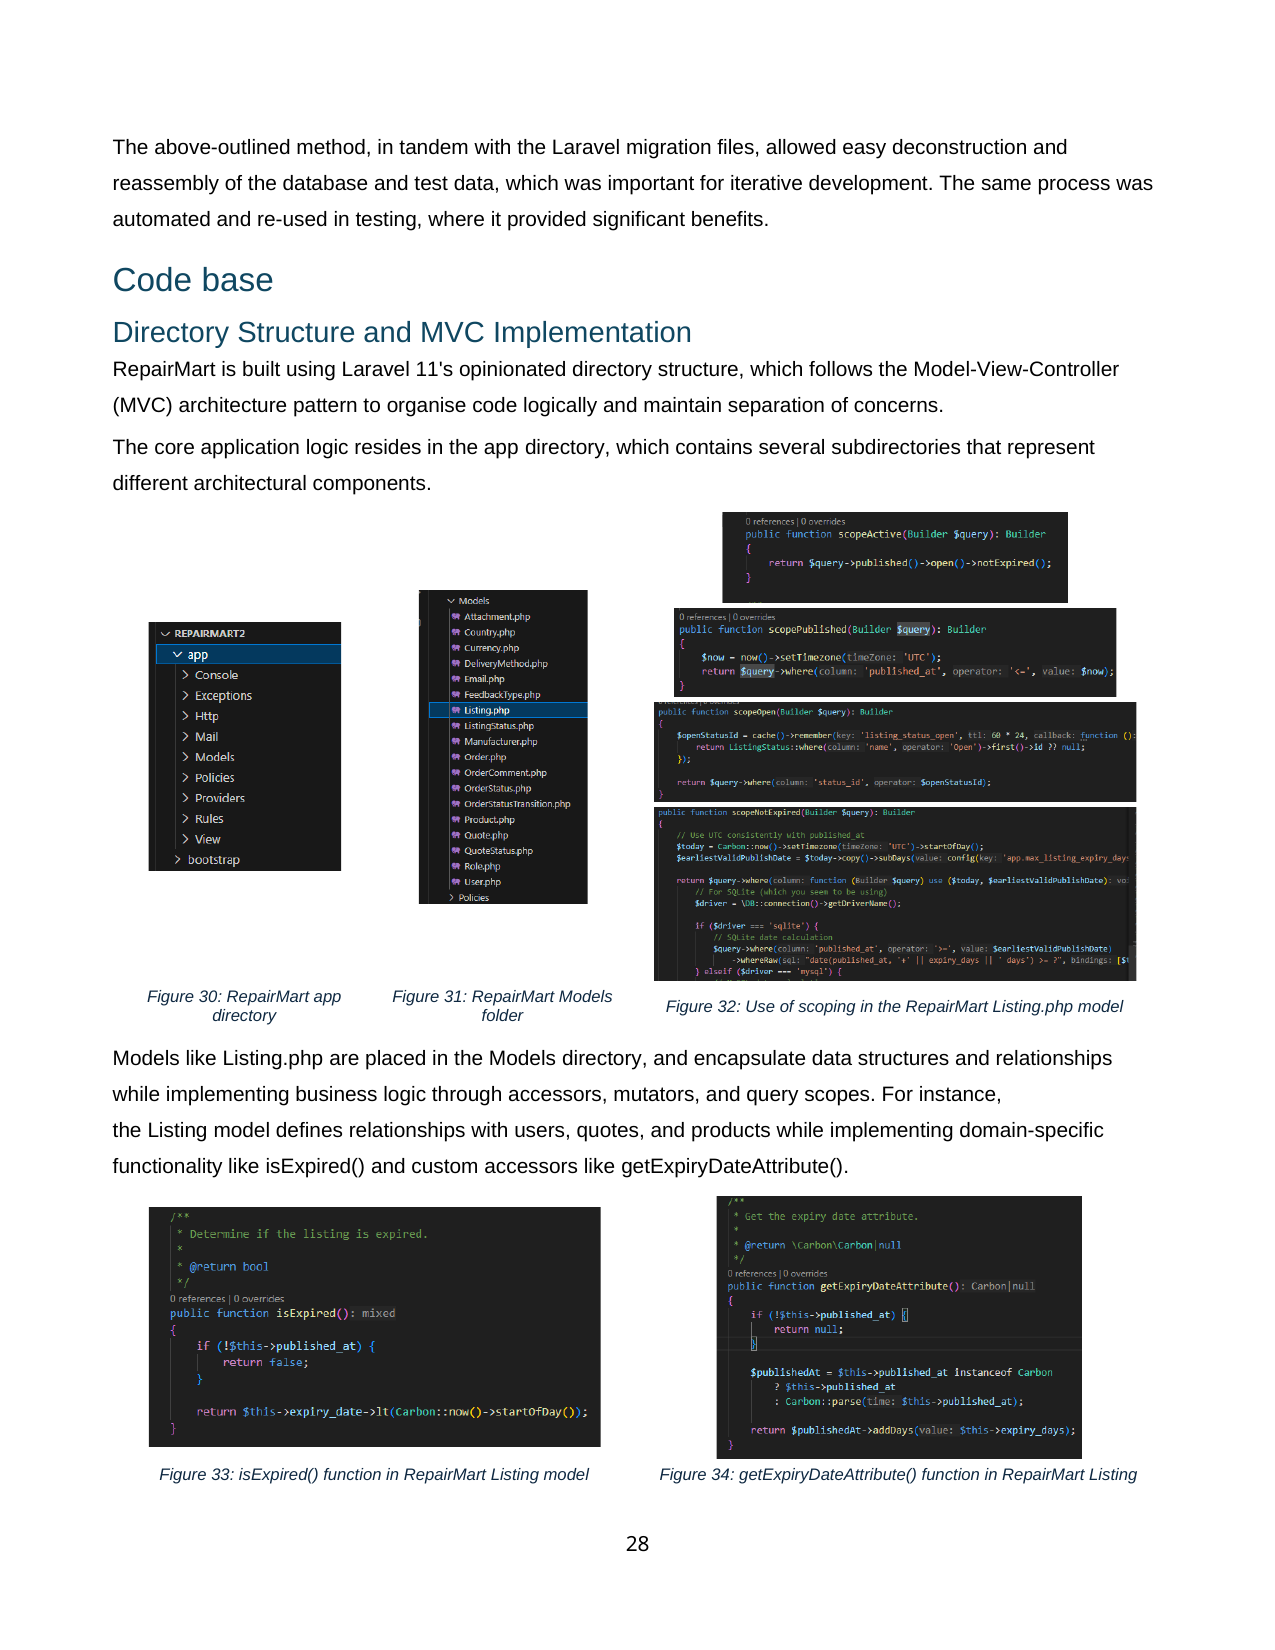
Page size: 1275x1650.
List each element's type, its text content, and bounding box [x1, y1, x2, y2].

table_header [113, 513, 377, 987]
picture [674, 608, 1117, 697]
picture [654, 807, 1137, 981]
picture [418, 590, 588, 904]
table_cell Figure 30: RepairMart app directory [113, 987, 377, 1046]
table_header [377, 513, 629, 987]
picture [148, 622, 342, 871]
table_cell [637, 1464, 1161, 1483]
table_cell Figure 31: RepairMart Models folder [377, 987, 629, 1046]
text RepairMart is built using Laravel 11's opinionated directory structure, which follows the Model-View-Controller (MVC) architecture pattern to organise code logically and maintain separation of concerns. [112, 357, 1162, 417]
table_header [113, 1196, 637, 1464]
picture [654, 702, 1137, 802]
text Models like Listing.php are placed in the Models directory, and encapsulate data structures and relationships while implementing business logic through accessors, mutators, and query scopes. For instance, the Listing model defines relationships with users, quotes, and products while implementing domain-specific functionality like isExpired() and custom accessors like getExpiryDateAttribute(). [112, 1046, 1162, 1178]
table_header [637, 1196, 1161, 1464]
picture [722, 512, 1068, 603]
subtitle Code base [112, 260, 1162, 298]
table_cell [113, 1464, 637, 1483]
table_header [629, 513, 1161, 987]
picture [148, 1207, 601, 1447]
table_cell Figure 32: Use of scoping in the RepairMart Listing.php model [629, 987, 1161, 1046]
subtitle Directory Structure and MVC Implementation [112, 315, 1162, 348]
picture [716, 1196, 1082, 1459]
text The above-outlined method, in tandem with the Laravel migration files, allowed easy deconstruction and reassembly of the database and test data, which was important for iterative development. The same process was automated and re-used in testing, where it provided significant benefits. [112, 135, 1162, 231]
text The core application logic resides in the app directory, which contains several subdirectories that represent different architectural components. [112, 435, 1162, 495]
